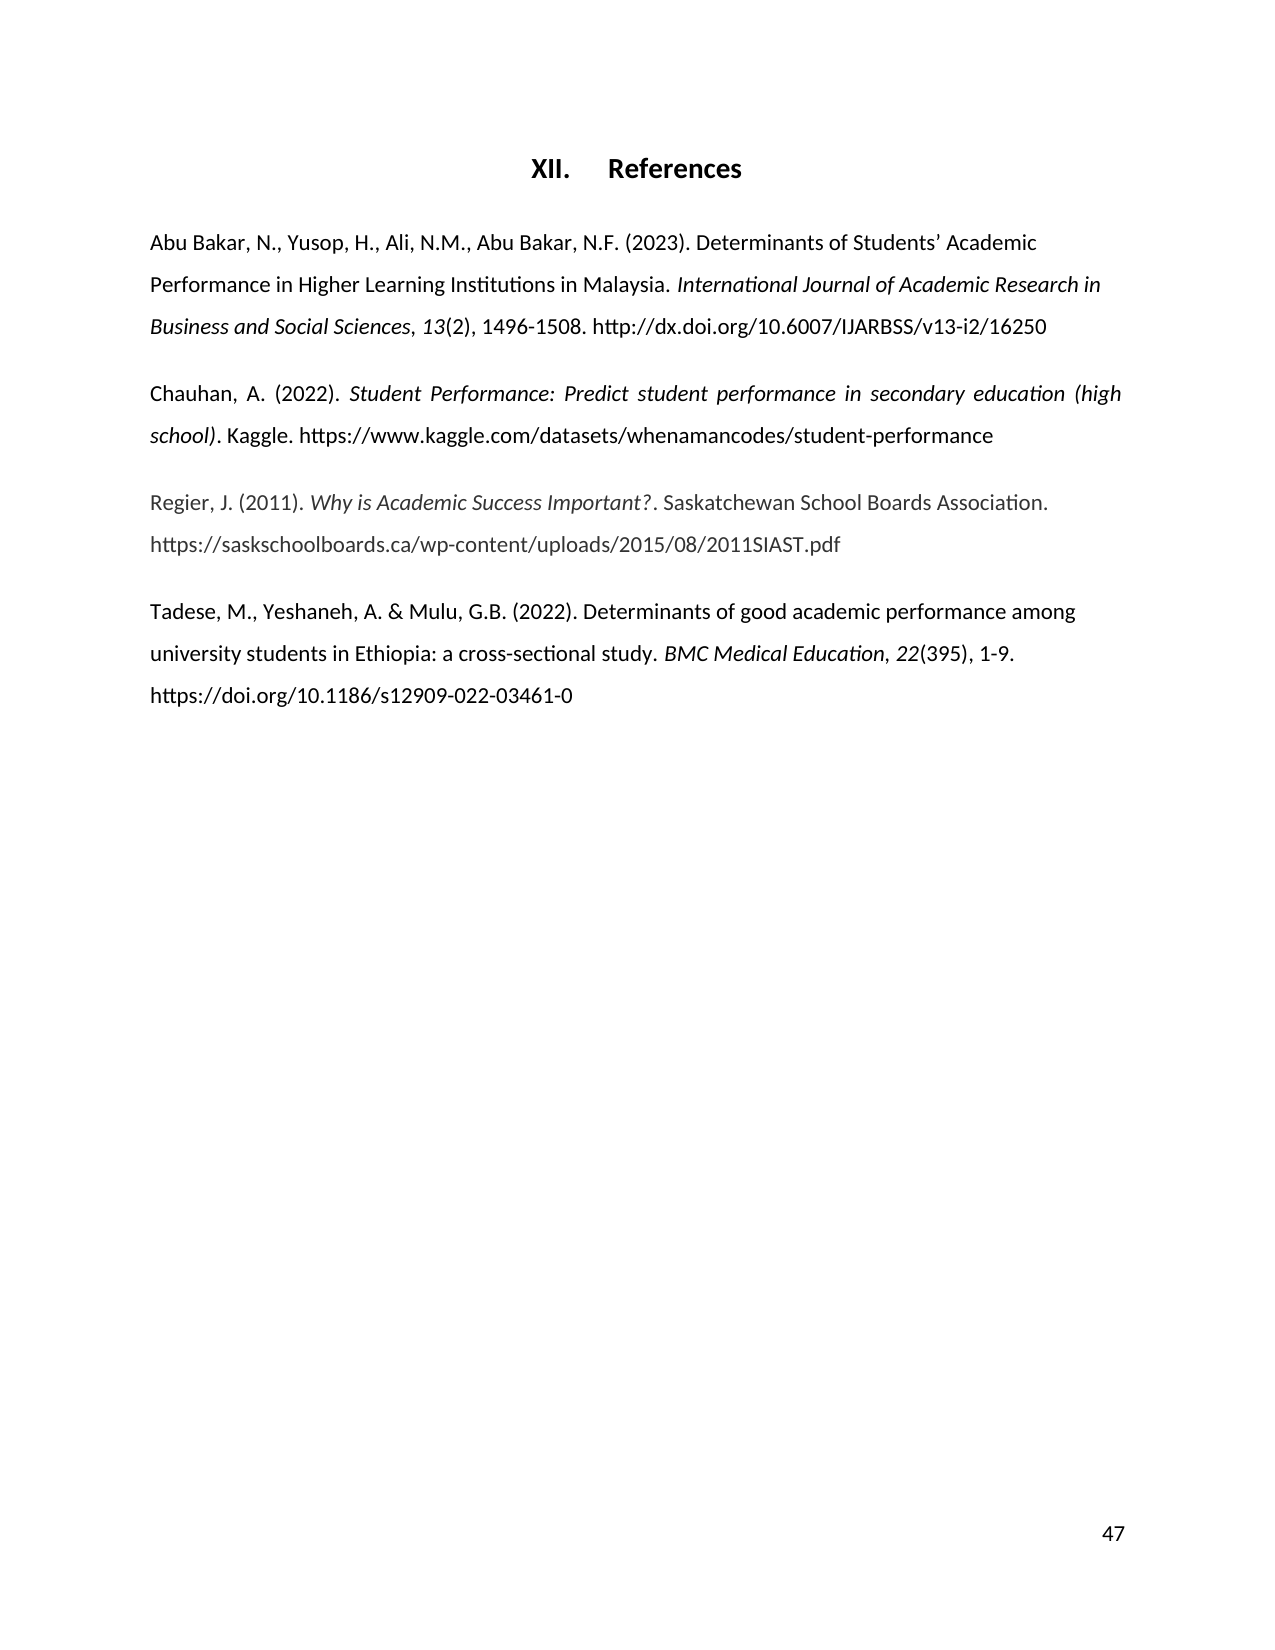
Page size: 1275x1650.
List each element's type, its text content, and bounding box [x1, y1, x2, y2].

text Abu Bakar, N., Yusop, H., Ali, N.M., Abu Bakar, N.F. (2023). Determinants of Students’ Academic Performance in Higher Learning Institutions in Malaysia. International Journal of Academic Research in Business and Social Sciences, 13(2), 1496-1508. http://dx.doi.org/10.6007/IJARBSS/v13-i2/16250 [150, 228, 1125, 340]
text Regier, J. (2011). Why is Academic Success Important?. Saskatchewan School Boards Association. https://saskschoolboards.ca/wp-content/uploads/2015/08/2011SIAST.pdf [150, 488, 1125, 558]
text Tadese, M., Yeshaneh, A. & Mulu, G.B. (2022). Determinants of good academic performance among university students in Ethiopia: a cross-sectional study. BMC Medical Education, 22(395), 1-9. https://doi.org/10.1186/s12909-022-03461-0 [150, 597, 1125, 709]
text Chauhan, A. (2022). Student Performance: Predict student performance in secondary education (high school). Kaggle. https://www.kaggle.com/datasets/whenamancodes/student-performance [150, 379, 1125, 449]
subtitle References [187, 150, 1125, 186]
